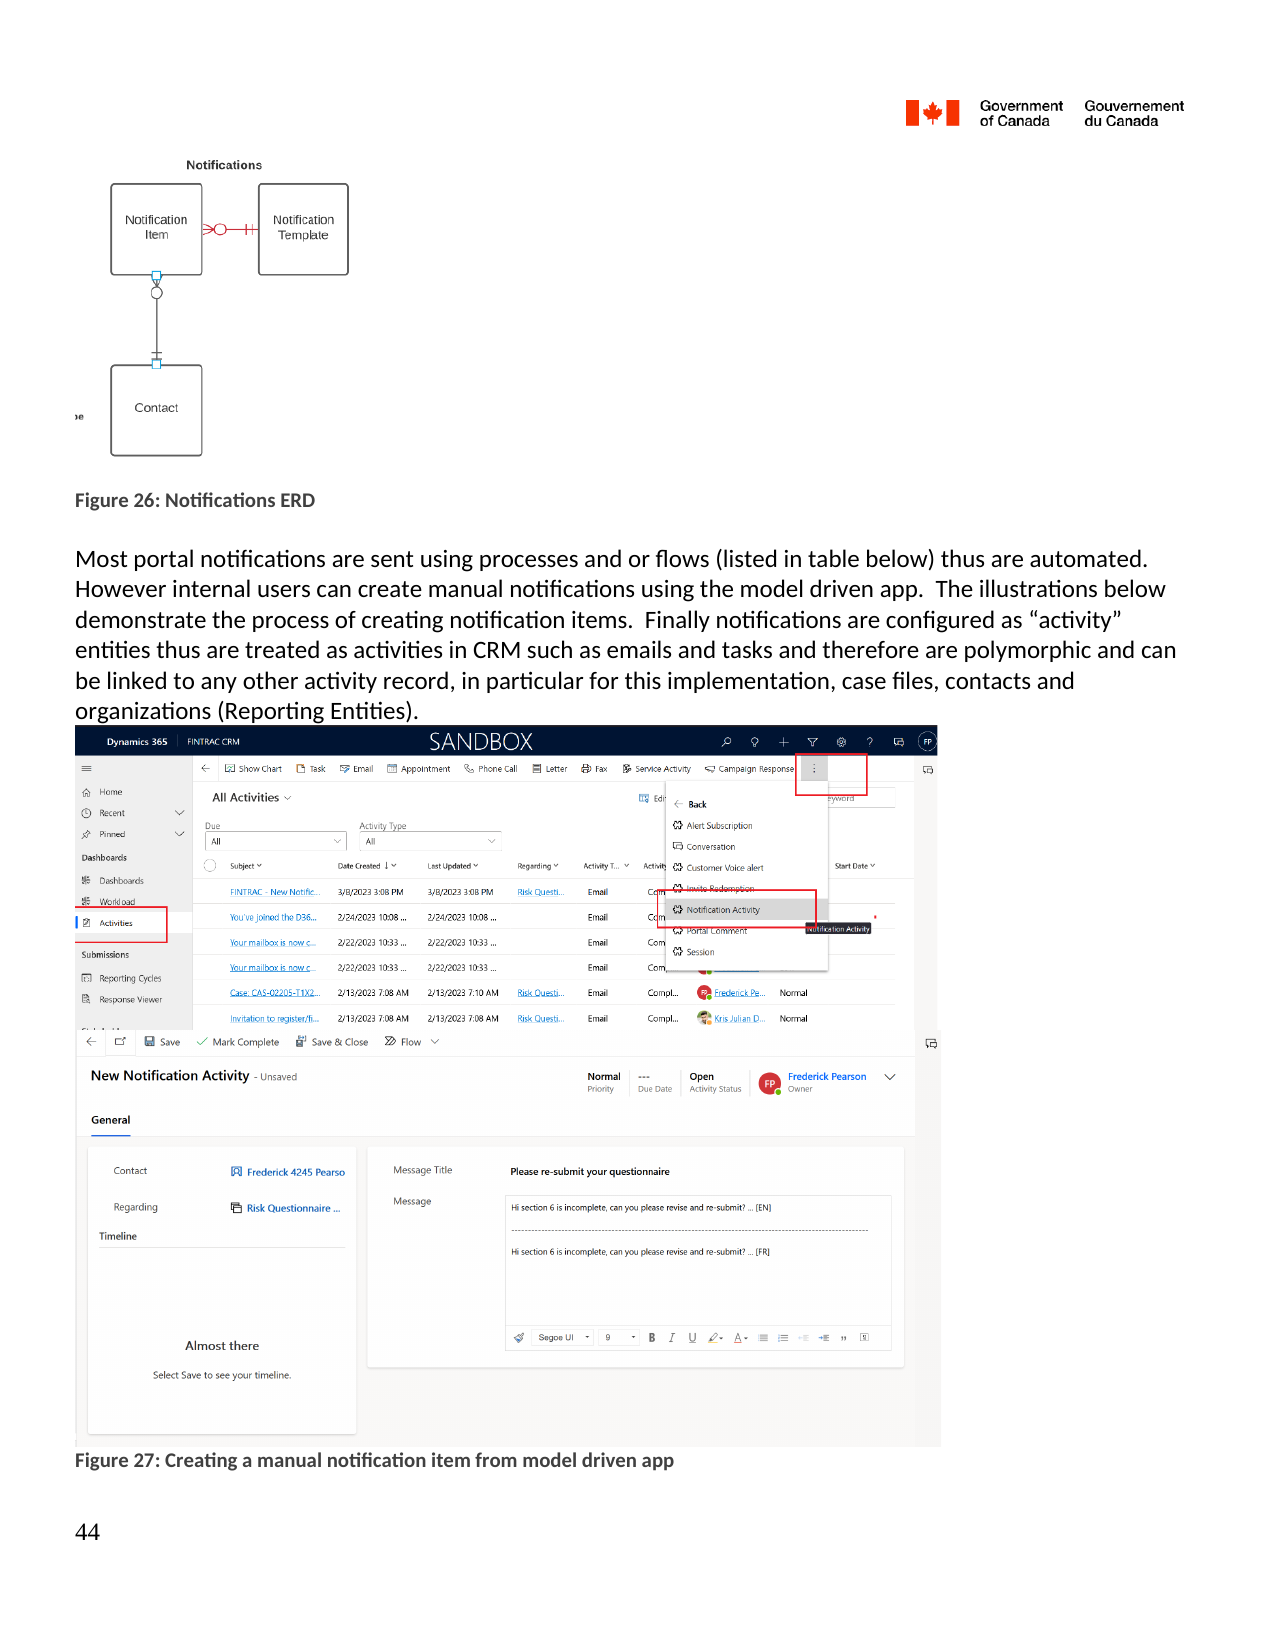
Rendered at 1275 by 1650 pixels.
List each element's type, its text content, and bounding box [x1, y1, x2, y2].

text Figure 26: Notifications ERD [75, 487, 1200, 512]
text Figure 27: Creating a manual notification item from model driven app [75, 1447, 1200, 1472]
picture [75, 140, 430, 487]
picture [75, 725, 942, 1447]
picture [881, 75, 1200, 141]
text Most portal notifications are sent using processes and or flows (listed in table below) thus are automated. However internal users can create manual notifications using the model driven app. The illustrations below demonstrate the process of creating notification items. Finally notifications are configured as “activity” entities thus are treated as activities in CRM such as emails and tasks and therefore are polymorphic and can be linked to any other activity record, in particular for this implementation, case files, contacts and organizations (Reporting Entities). [75, 543, 1200, 726]
